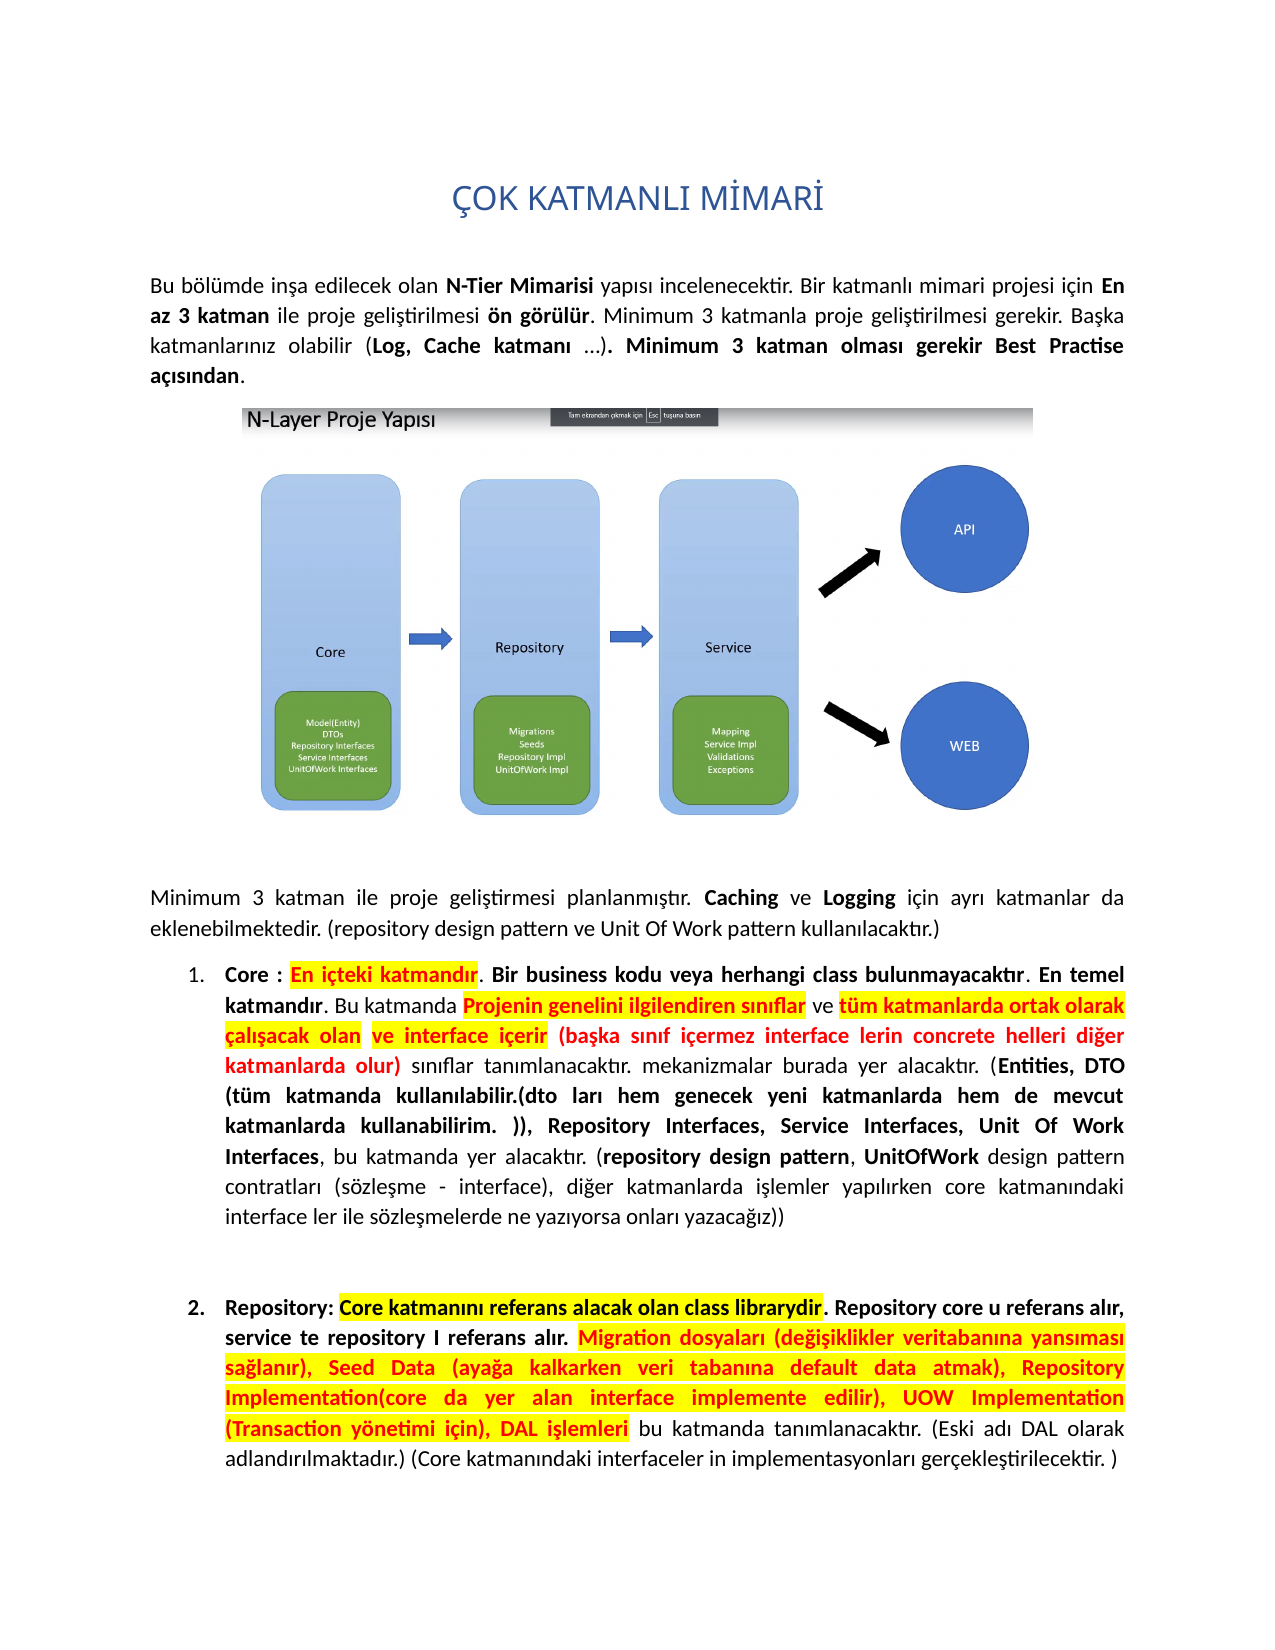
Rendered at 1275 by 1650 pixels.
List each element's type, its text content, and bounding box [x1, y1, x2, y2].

picture [242, 408, 1033, 818]
text Minimum 3 katman ile proje geliştirmesi planlanmıştır. Caching ve Logging için ayrı katmanlar da eklenebilmektedir. (repository design pattern ve Unit Of Work pattern kullanılacaktır.) [150, 883, 1125, 942]
list Repository: Core katmanını referans alacak olan class librarydir. Repository core u referans alır, service te repository I referans alır. Migration dosyaları (değişiklikler veritabanına yansıması sağlanır), Seed Data (ayağa kalkarken veri tabanına default data atmak), Repository Implementation(core da yer alan interface implemente edilir), UOW Implementation (Transaction yönetimi için), DAL işlemleri bu katmanda tanımlanacaktır. (Eski adı DAL olarak adlandırılmaktadır.) (Core katmanındaki interfaceler in implementasyonları gerçekleştirilecektir. ) [187, 1293, 1125, 1472]
list Core : En içteki katmandır. Bir business kodu veya herhangi class bulunmayacaktır. En temel katmandır. Bu katmanda Projenin genelini ilgilendiren sınıflar ve tüm katmanlarda ortak olarak çalışacak olan ve interface içerir (başka sınıf içermez interface lerin concrete helleri diğer katmanlarda olur) sınıflar tanımlanacaktır. mekanizmalar burada yer alacaktır. (Entities, DTO (tüm katmanda kullanılabilir.(dto ları hem genecek yeni katmanlarda hem de mevcut katmanlarda kullanabilirim. )), Repository Interfaces, Service Interfaces, Unit Of Work Interfaces, bu katmanda yer alacaktır. (repository design pattern, UnitOfWork design pattern contratları (sözleşme - interface), diğer katmanlarda işlemler yapılırken core katmanındaki interface ler ile sözleşmelerde ne yazıyorsa onları yazacağız)) [187, 961, 1125, 1230]
subtitle ÇOK KATMANLI MİMARİ [150, 175, 1125, 220]
text Bu bölümde inşa edilecek olan N-Tier Mimarisi yapısı incelenecektir. Bir katmanlı mimari projesi için En az 3 katman ile proje geliştirilmesi ön görülür. Minimum 3 katmanla proje geliştirilmesi gerekir. Başka katmanlarınız olabilir (Log, Cache katmanı …). Minimum 3 katman olması gerekir Best Practise açısından. [150, 271, 1125, 389]
